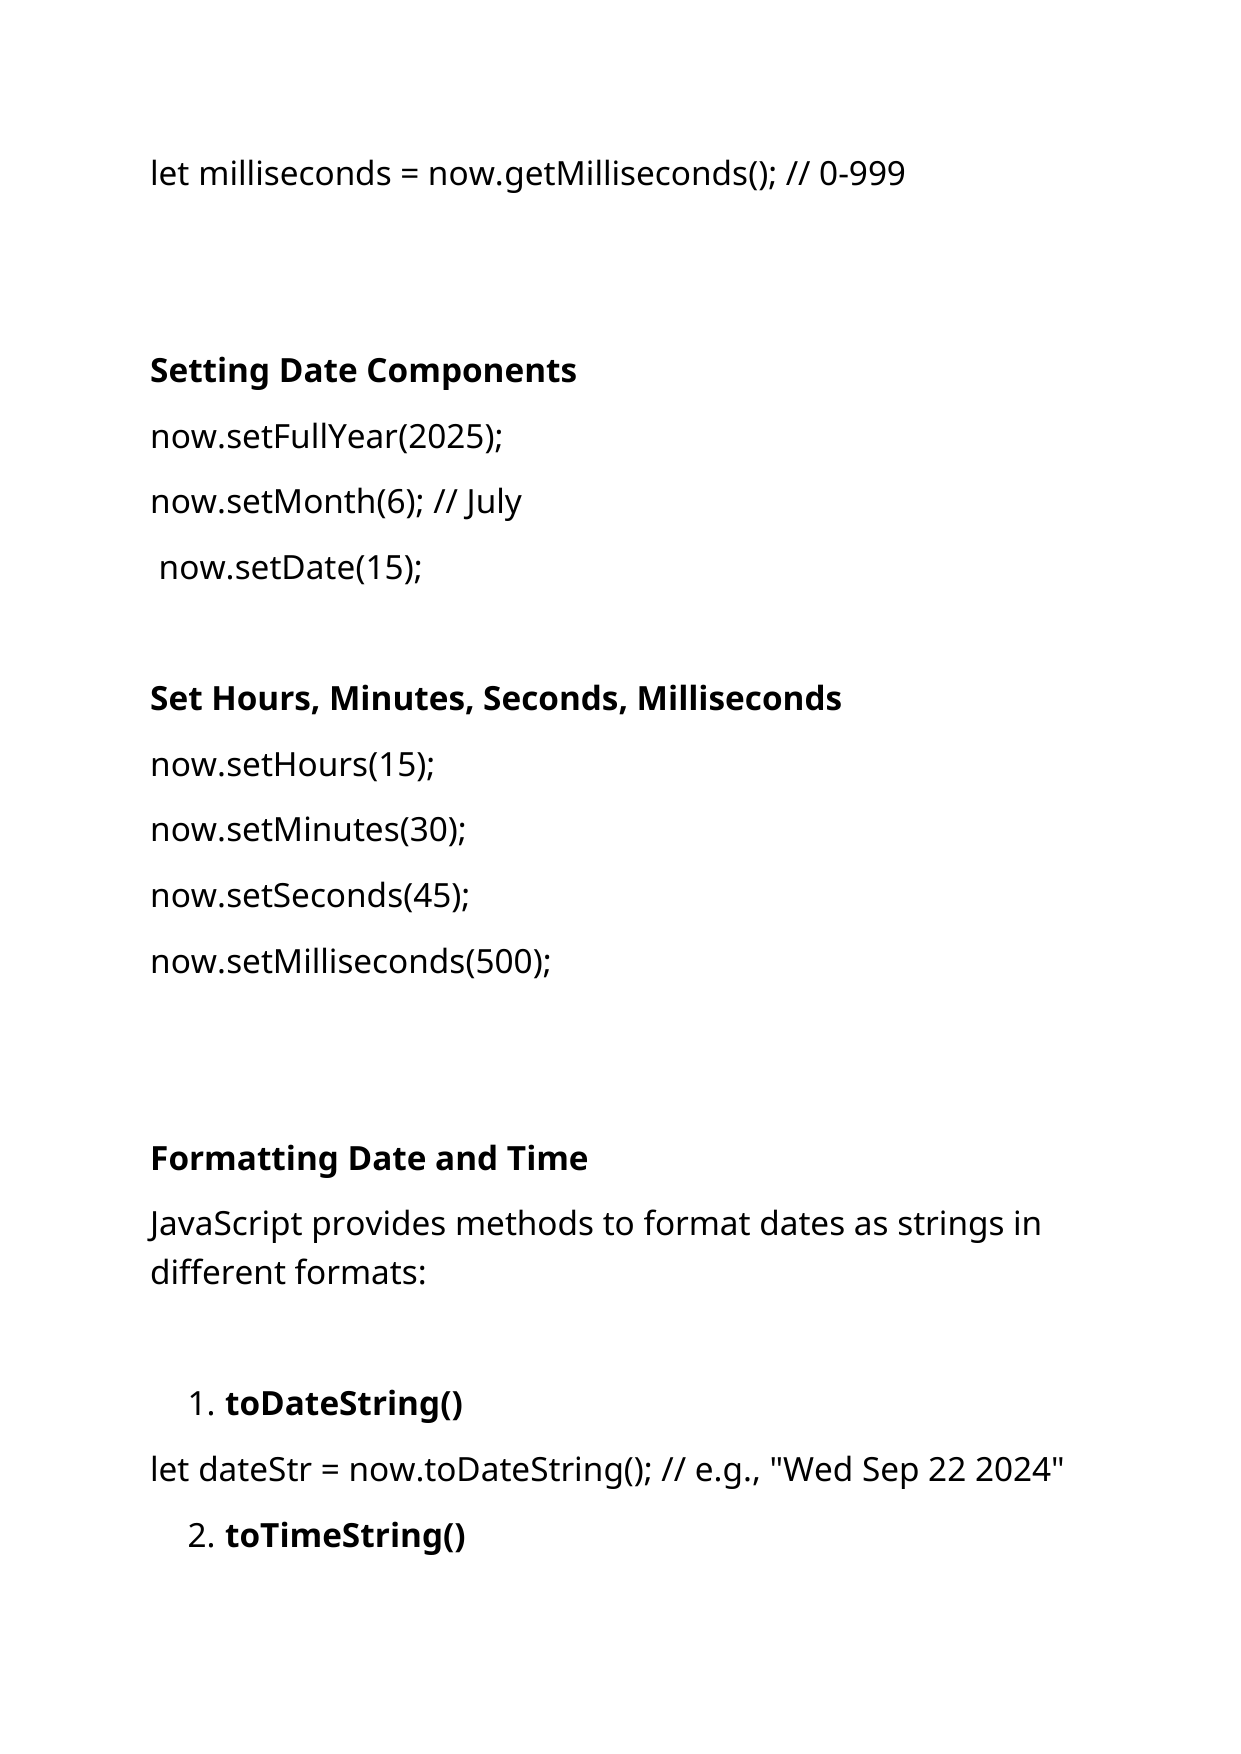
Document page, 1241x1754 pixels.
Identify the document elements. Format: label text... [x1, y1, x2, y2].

text Formatting Date and Time [150, 1134, 1090, 1180]
text let milliseconds = now.getMilliseconds(); // 0-999 [150, 150, 1090, 195]
text now.setMinutes(30); [150, 806, 1090, 852]
text now.setDate(15); [150, 544, 1090, 589]
text Setting Date Components [150, 347, 1090, 392]
list toTimeString() [187, 1511, 1090, 1557]
text now.setMilliseconds(500); [150, 937, 1090, 983]
text Set Hours, Minutes, Seconds, Milliseconds [150, 675, 1090, 720]
text now.setMonth(6); // July [150, 478, 1090, 523]
text JavaScript provides methods to format dates as strings in different formats: [150, 1200, 1090, 1294]
text now.setFullYear(2025); [150, 412, 1090, 458]
text now.setHours(15); [150, 741, 1090, 786]
list toDateString() [187, 1380, 1090, 1426]
text let dateStr = now.toDateString(); // e.g., "Wed Sep 22 2024" [150, 1446, 1090, 1491]
text now.setSeconds(45); [150, 872, 1090, 917]
